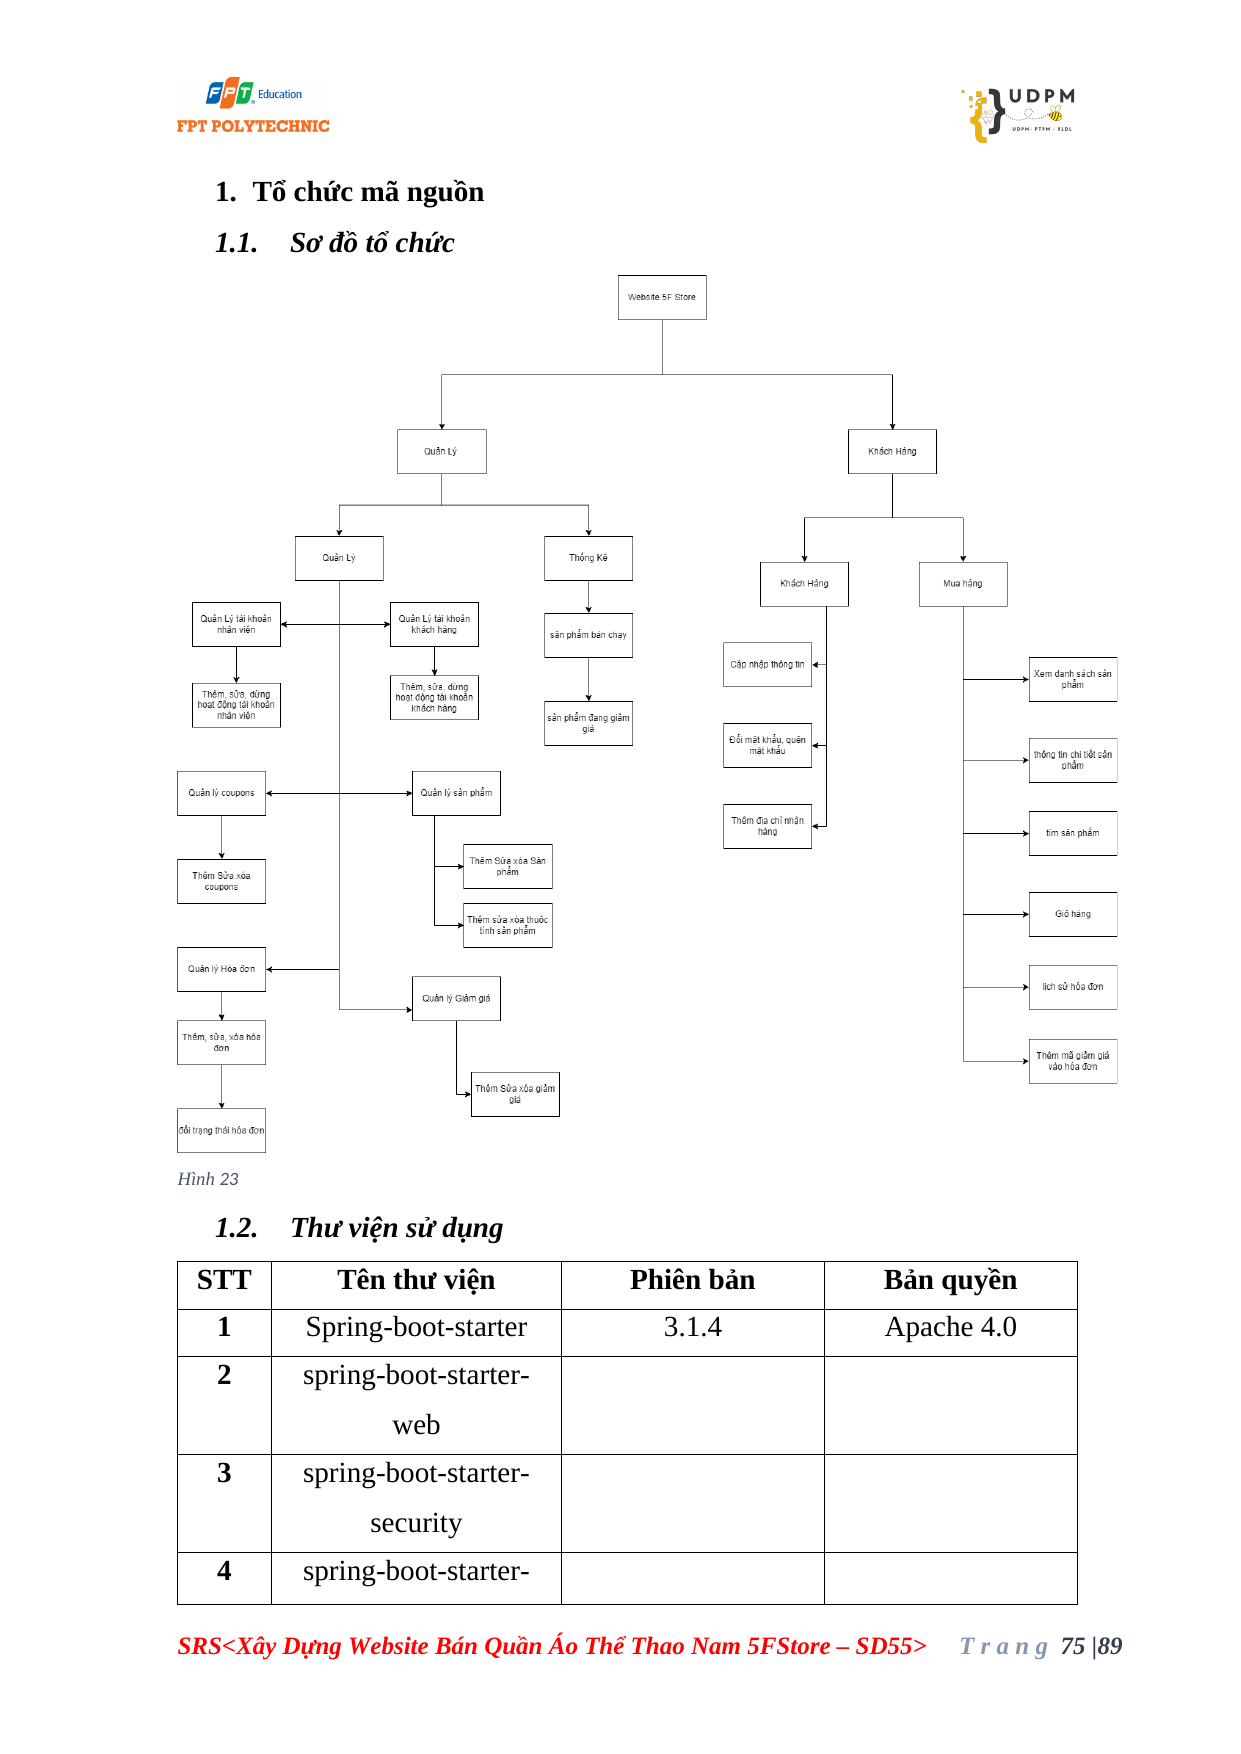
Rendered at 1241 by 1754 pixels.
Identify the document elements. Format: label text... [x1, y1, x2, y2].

table_cell Apache 4.0 [825, 1310, 1077, 1356]
table_cell 2 [178, 1357, 271, 1454]
list Tổ chức mã nguồn [215, 174, 1122, 208]
table_cell 3 [178, 1455, 271, 1552]
table_cell Spring-boot-starter [272, 1310, 561, 1356]
table_cell [562, 1455, 824, 1552]
table_cell [562, 1357, 824, 1454]
list Thư viện sử dụng [215, 1210, 1122, 1244]
table_cell 4 [178, 1553, 271, 1603]
table_header STT [178, 1262, 271, 1308]
table_header Phiên bản [562, 1262, 824, 1308]
list Sơ đồ tổ chức [215, 225, 1122, 258]
table_cell [825, 1357, 1077, 1454]
picture [177, 275, 1118, 1153]
table_cell spring-boot-starter-security [272, 1455, 561, 1552]
text Hình 23 [177, 1167, 1122, 1189]
table_cell [825, 1553, 1077, 1603]
table_cell 3.1.4 [562, 1310, 824, 1356]
table_cell 1 [178, 1310, 271, 1356]
picture [177, 77, 330, 132]
picture [947, 75, 1105, 156]
table_cell spring-boot-starter-web [272, 1357, 561, 1454]
table_header Bản quyền [825, 1262, 1077, 1308]
table_cell [562, 1553, 824, 1603]
table_cell [825, 1455, 1077, 1552]
table_cell spring-boot-starter-oauth2-client [272, 1553, 561, 1603]
table_header Tên thư viện [272, 1262, 561, 1308]
